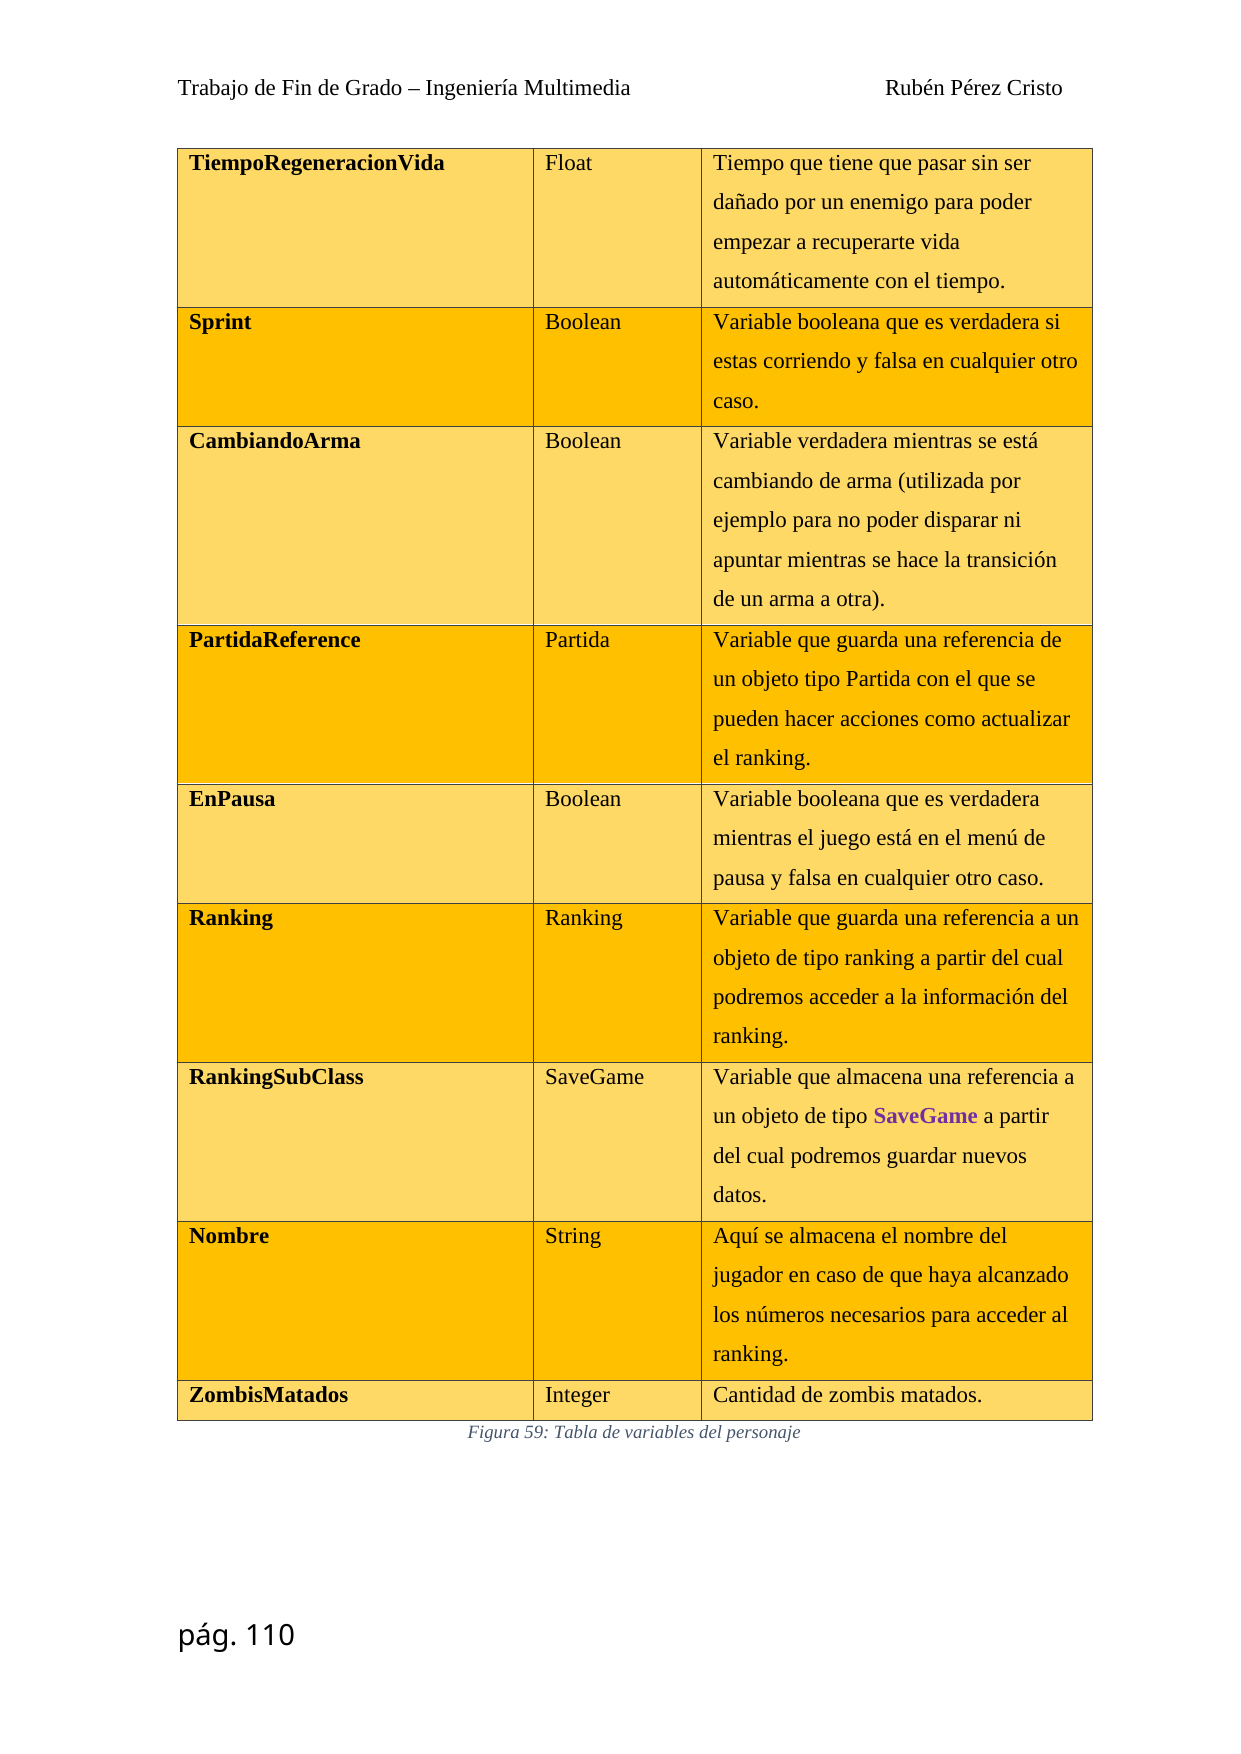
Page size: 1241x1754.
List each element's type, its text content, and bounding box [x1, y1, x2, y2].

table_cell SaveGame [534, 1063, 701, 1221]
table_cell Boolean [534, 308, 701, 426]
table_cell ZombisMatados [178, 1381, 533, 1420]
table_cell Ranking [178, 904, 533, 1062]
table_cell Boolean [534, 785, 701, 903]
table_cell String [534, 1222, 701, 1380]
table_cell TiempoRegeneracionVida [178, 149, 533, 307]
table_cell Integer [534, 1381, 701, 1420]
table_cell EnPausa [178, 785, 533, 903]
table_cell Nombre [178, 1222, 533, 1380]
table_cell Variable que guarda una referencia de un objeto tipo Partida con el que se pueden hacer acciones como actualizar el ranking. [702, 626, 1092, 783]
table_cell Tiempo que tiene que pasar sin ser dañado por un enemigo para poder empezar a recuperarte vida automáticamente con el tiempo. [702, 149, 1092, 307]
table_cell CambiandoArma [178, 427, 533, 624]
table_cell Variable que almacena una referencia a un objeto de tipo SaveGame a partir del cual podremos guardar nuevos datos. [702, 1063, 1092, 1221]
table_cell Cantidad de zombis matados. [702, 1381, 1092, 1420]
table_cell PartidaReference [178, 626, 533, 783]
text Figura 59: Tabla de variables del personaje [177, 1421, 1092, 1443]
table_cell RankingSubClass [178, 1063, 533, 1221]
table_cell Variable que guarda una referencia a un objeto de tipo ranking a partir del cual podremos acceder a la información del ranking. [702, 904, 1092, 1062]
table_cell Aquí se almacena el nombre del jugador en caso de que haya alcanzado los números necesarios para acceder al ranking. [702, 1222, 1092, 1380]
table_cell Variable verdadera mientras se está cambiando de arma (utilizada por ejemplo para no poder disparar ni apuntar mientras se hace la transición de un arma a otra). [702, 427, 1092, 624]
table_cell Variable booleana que es verdadera si estas corriendo y falsa en cualquier otro caso. [702, 308, 1092, 426]
table_cell Boolean [534, 427, 701, 624]
table_cell Sprint [178, 308, 533, 426]
table_cell Float [534, 149, 701, 307]
table_cell Variable booleana que es verdadera mientras el juego está en el menú de pausa y falsa en cualquier otro caso. [702, 785, 1092, 903]
table_cell Ranking [534, 904, 701, 1062]
table_cell Partida [534, 626, 701, 783]
